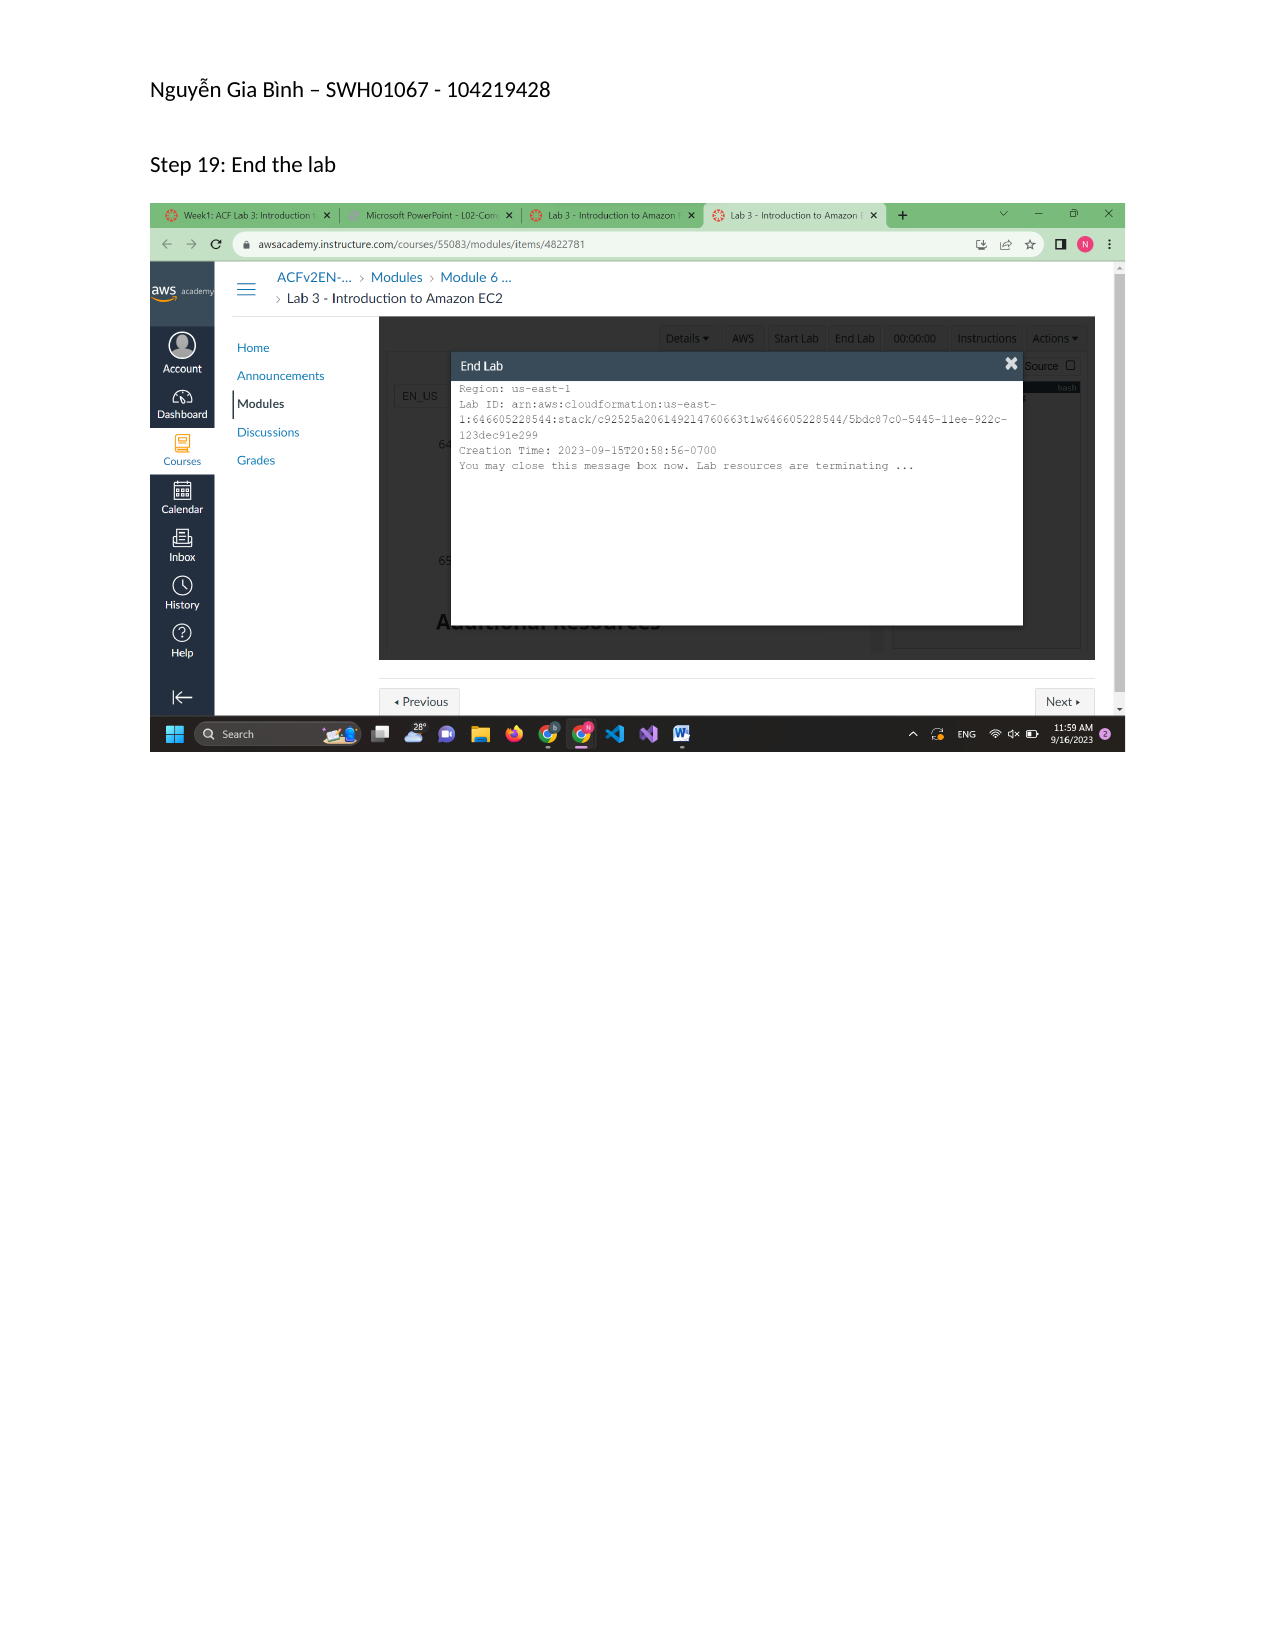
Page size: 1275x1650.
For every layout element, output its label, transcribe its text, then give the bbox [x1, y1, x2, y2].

text Step 19: End the lab [150, 150, 1125, 178]
picture [150, 203, 1125, 752]
